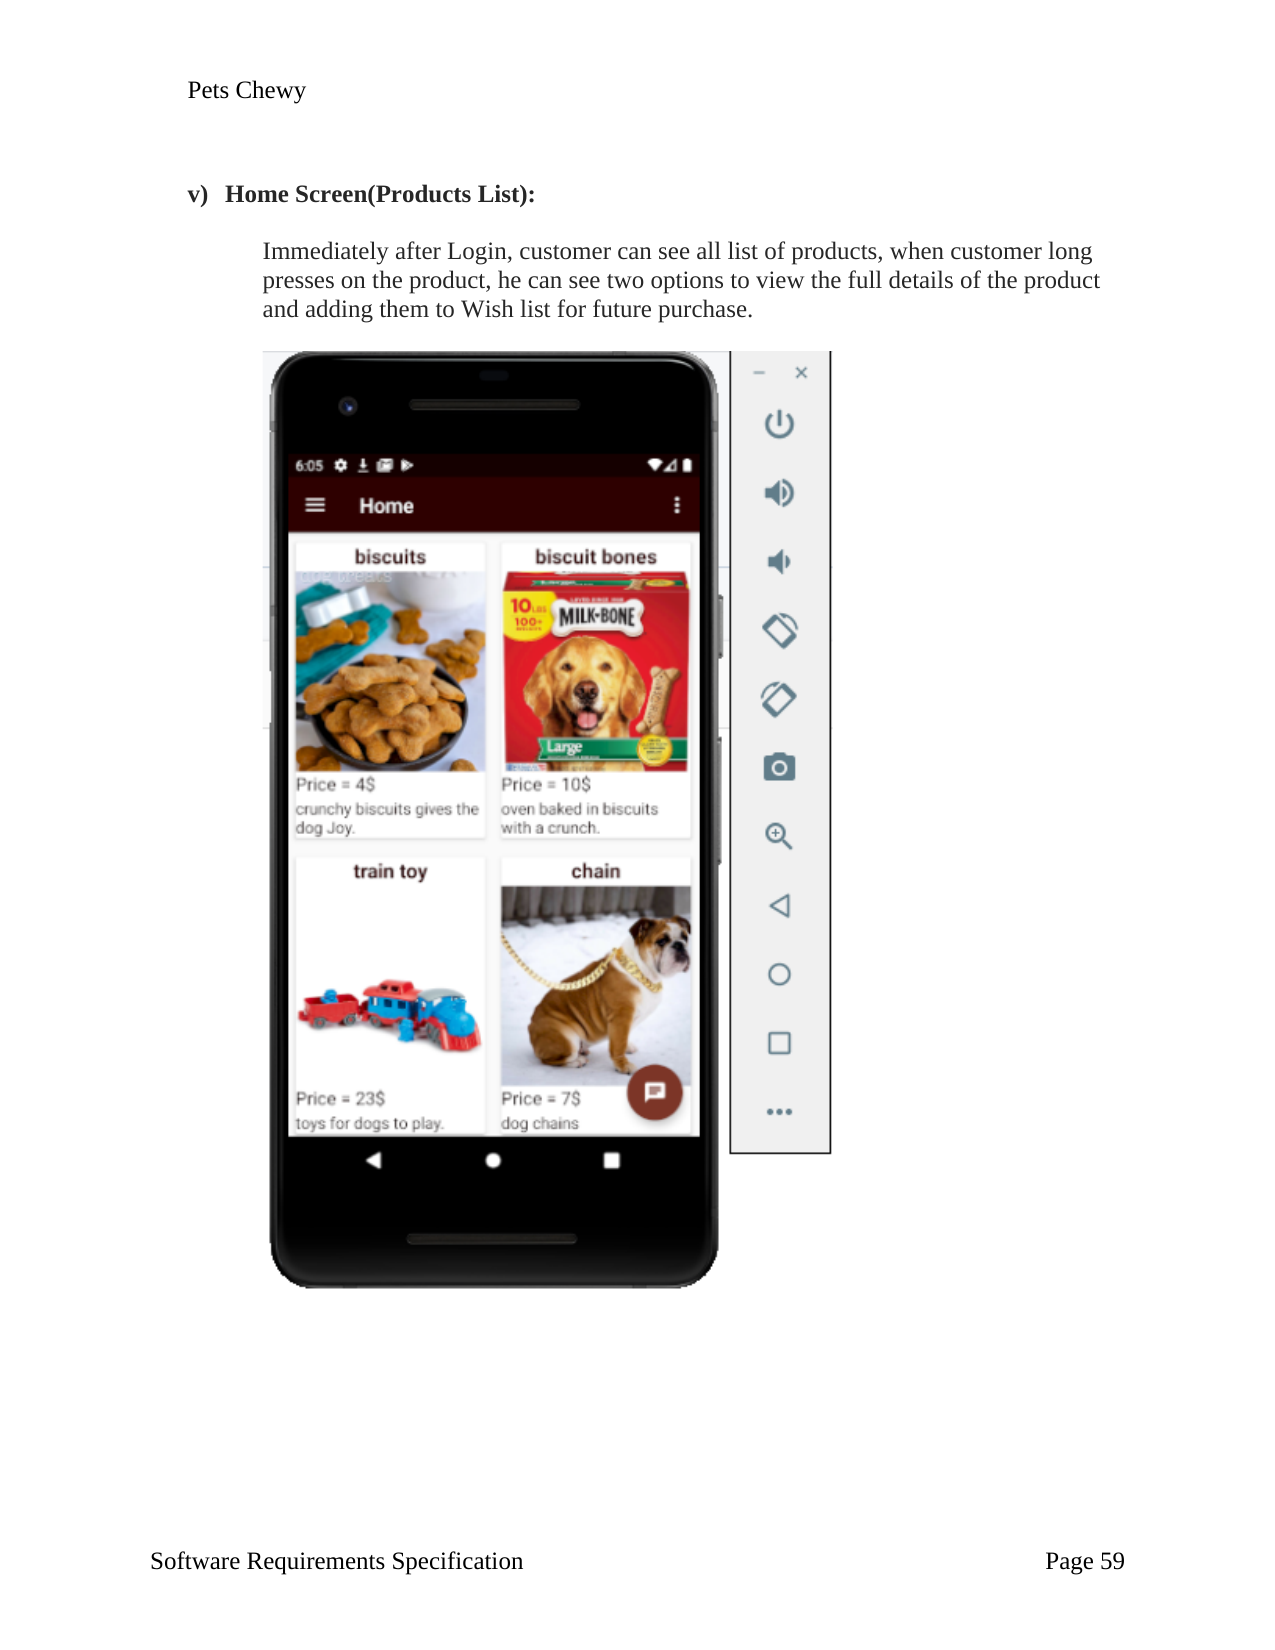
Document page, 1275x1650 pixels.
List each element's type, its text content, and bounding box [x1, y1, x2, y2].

picture [262, 351, 833, 1295]
list Home Screen(Products List): [187, 179, 1125, 207]
text Immediately after Login, customer can see all list of products, when customer long presses on the product, he can see two options to view the full details of the product and adding them to Wish list for future purchase. [262, 236, 1125, 322]
